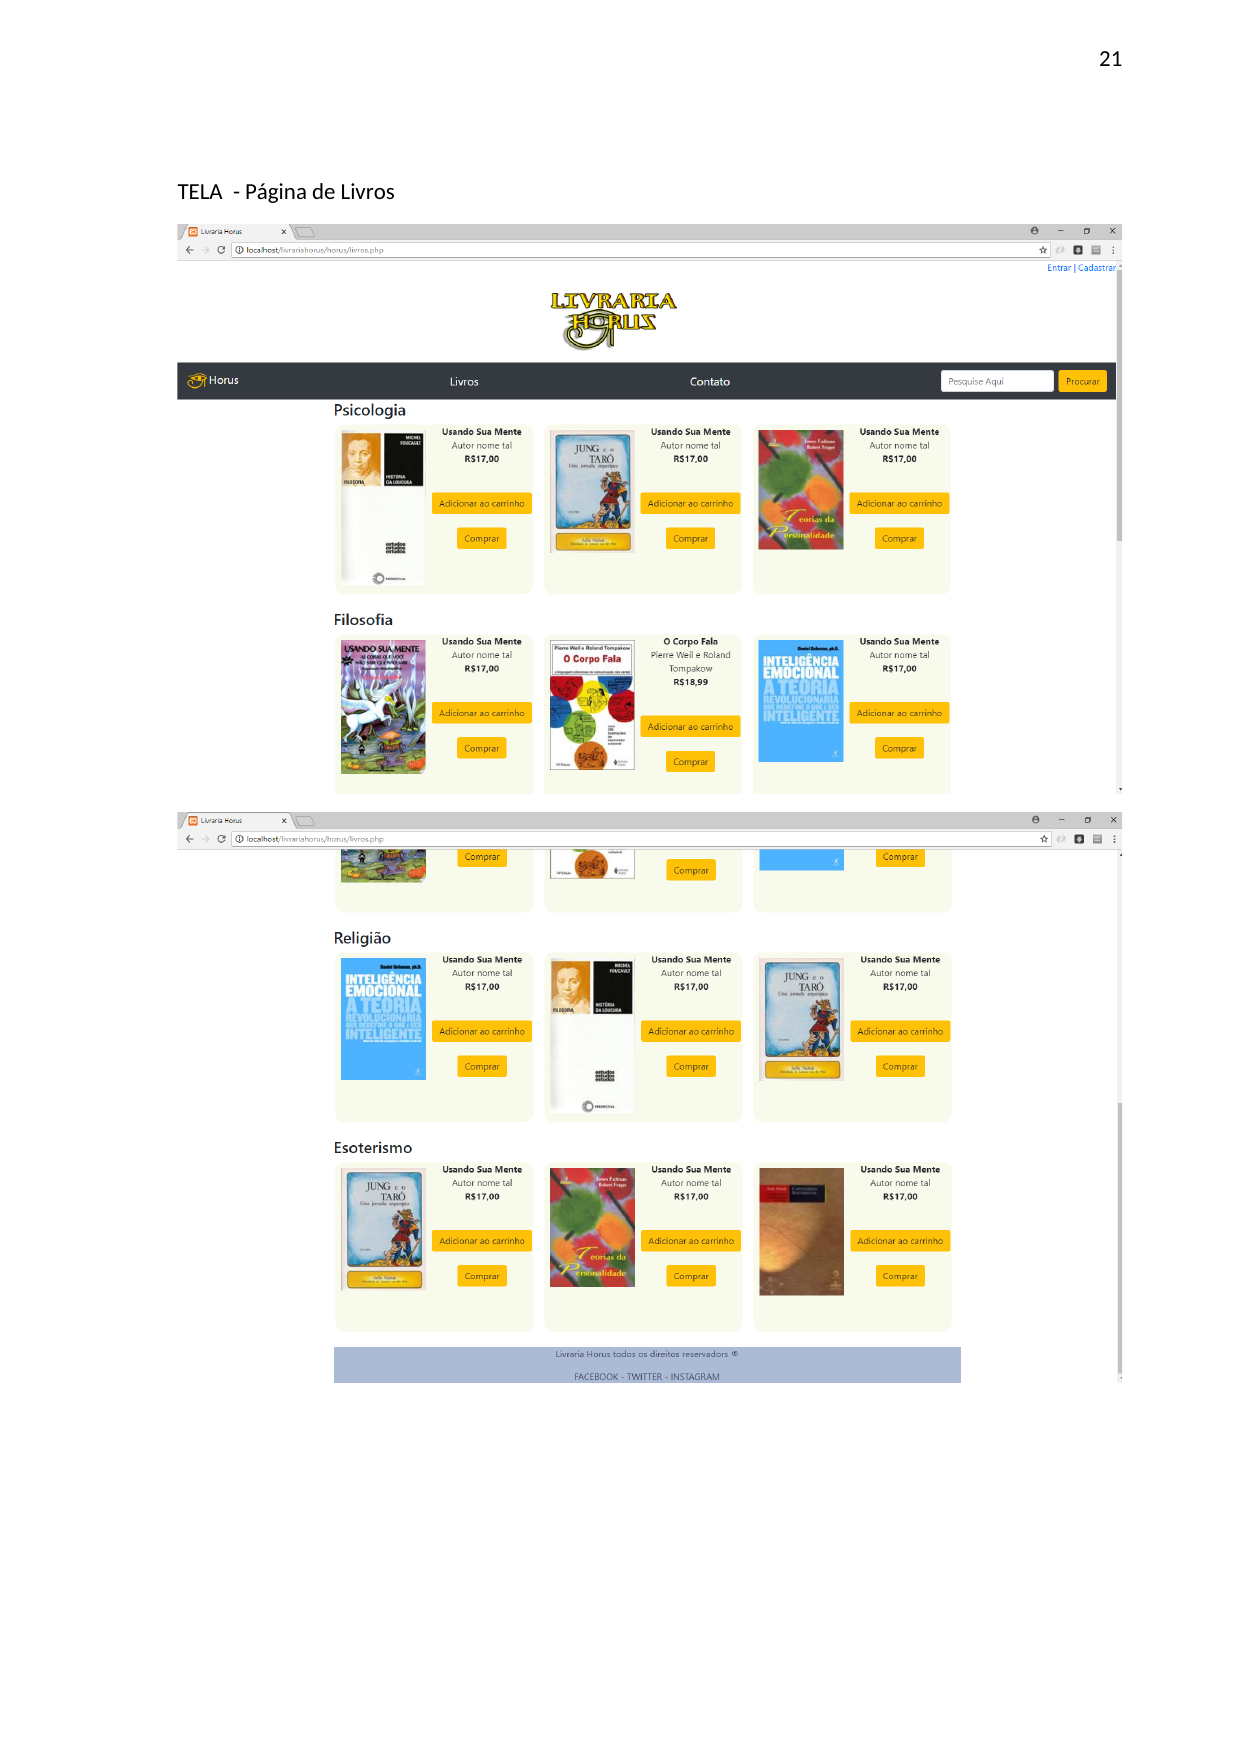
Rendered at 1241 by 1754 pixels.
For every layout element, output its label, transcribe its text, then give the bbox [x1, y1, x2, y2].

text TELA - Página de Livros [177, 177, 1122, 205]
picture [177, 812, 1123, 1383]
picture [177, 224, 1123, 794]
